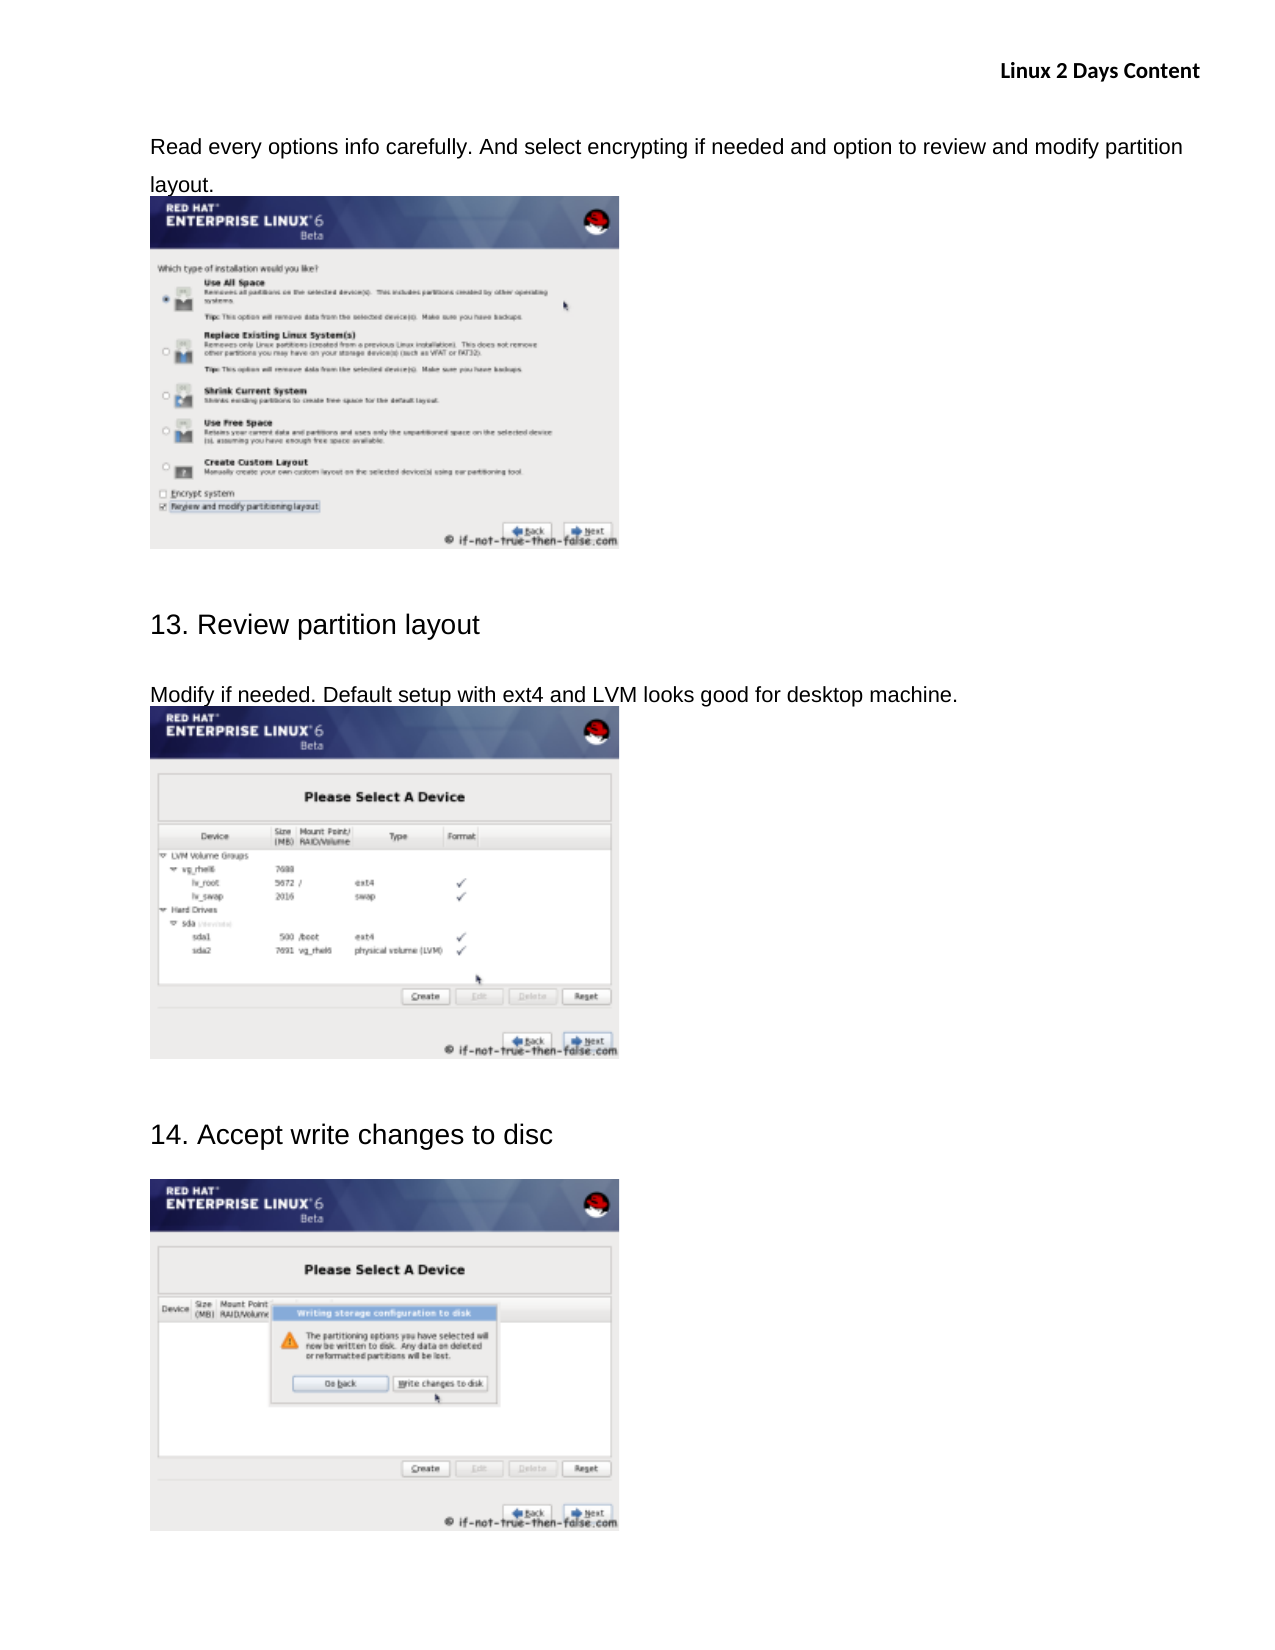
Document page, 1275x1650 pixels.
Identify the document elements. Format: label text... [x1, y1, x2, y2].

picture [150, 196, 620, 549]
subtitle 14. Accept write changes to disc [150, 1087, 1200, 1150]
picture [150, 1179, 620, 1531]
subtitle 13. Review partition layout [150, 578, 1200, 640]
picture [150, 706, 620, 1059]
